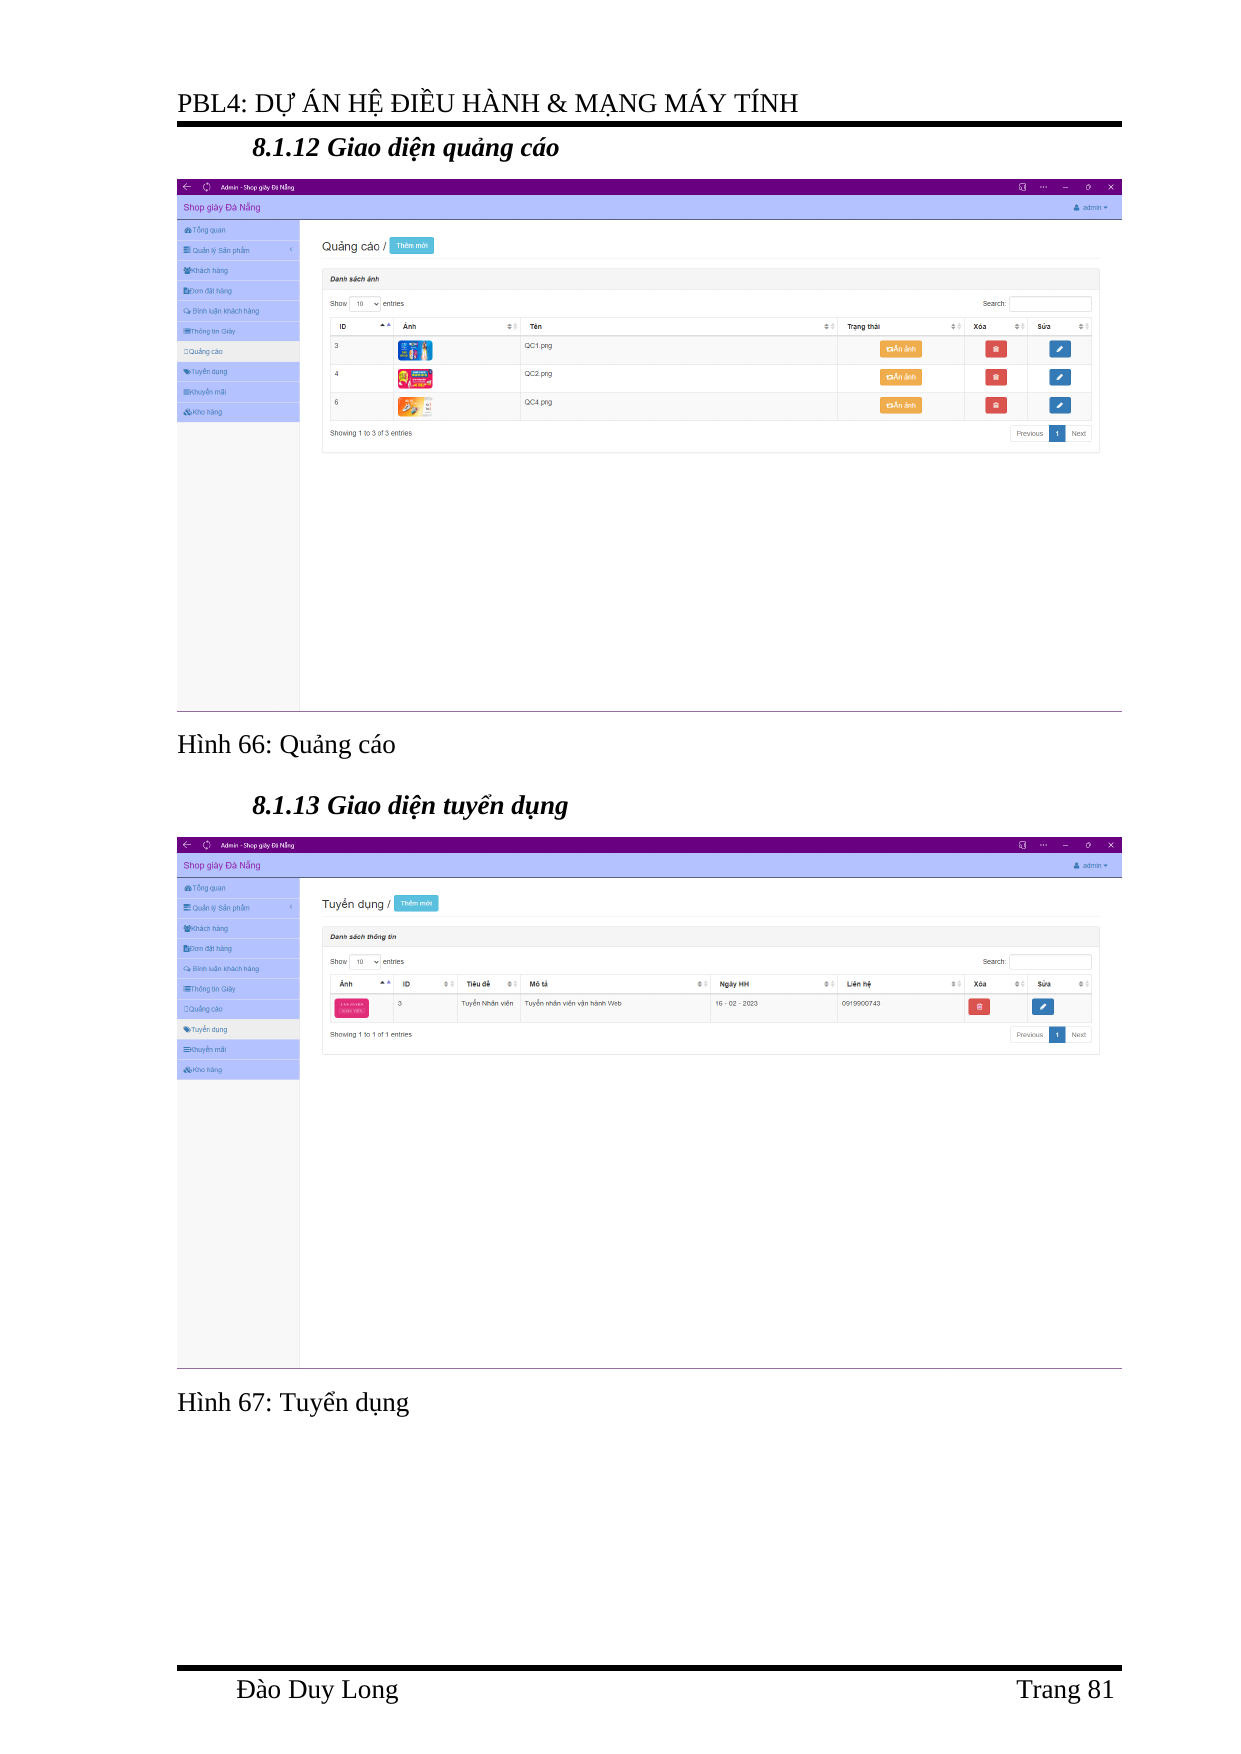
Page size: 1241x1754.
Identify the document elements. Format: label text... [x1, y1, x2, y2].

text Hình 66: Quảng cáo [177, 728, 1122, 759]
subtitle Giao diện quảng cáo [252, 132, 1122, 163]
picture [177, 837, 1122, 1369]
text Hình 67: Tuyển dụng [177, 1386, 1122, 1417]
picture [177, 179, 1122, 712]
subtitle Giao diện tuyển dụng [252, 789, 1122, 820]
